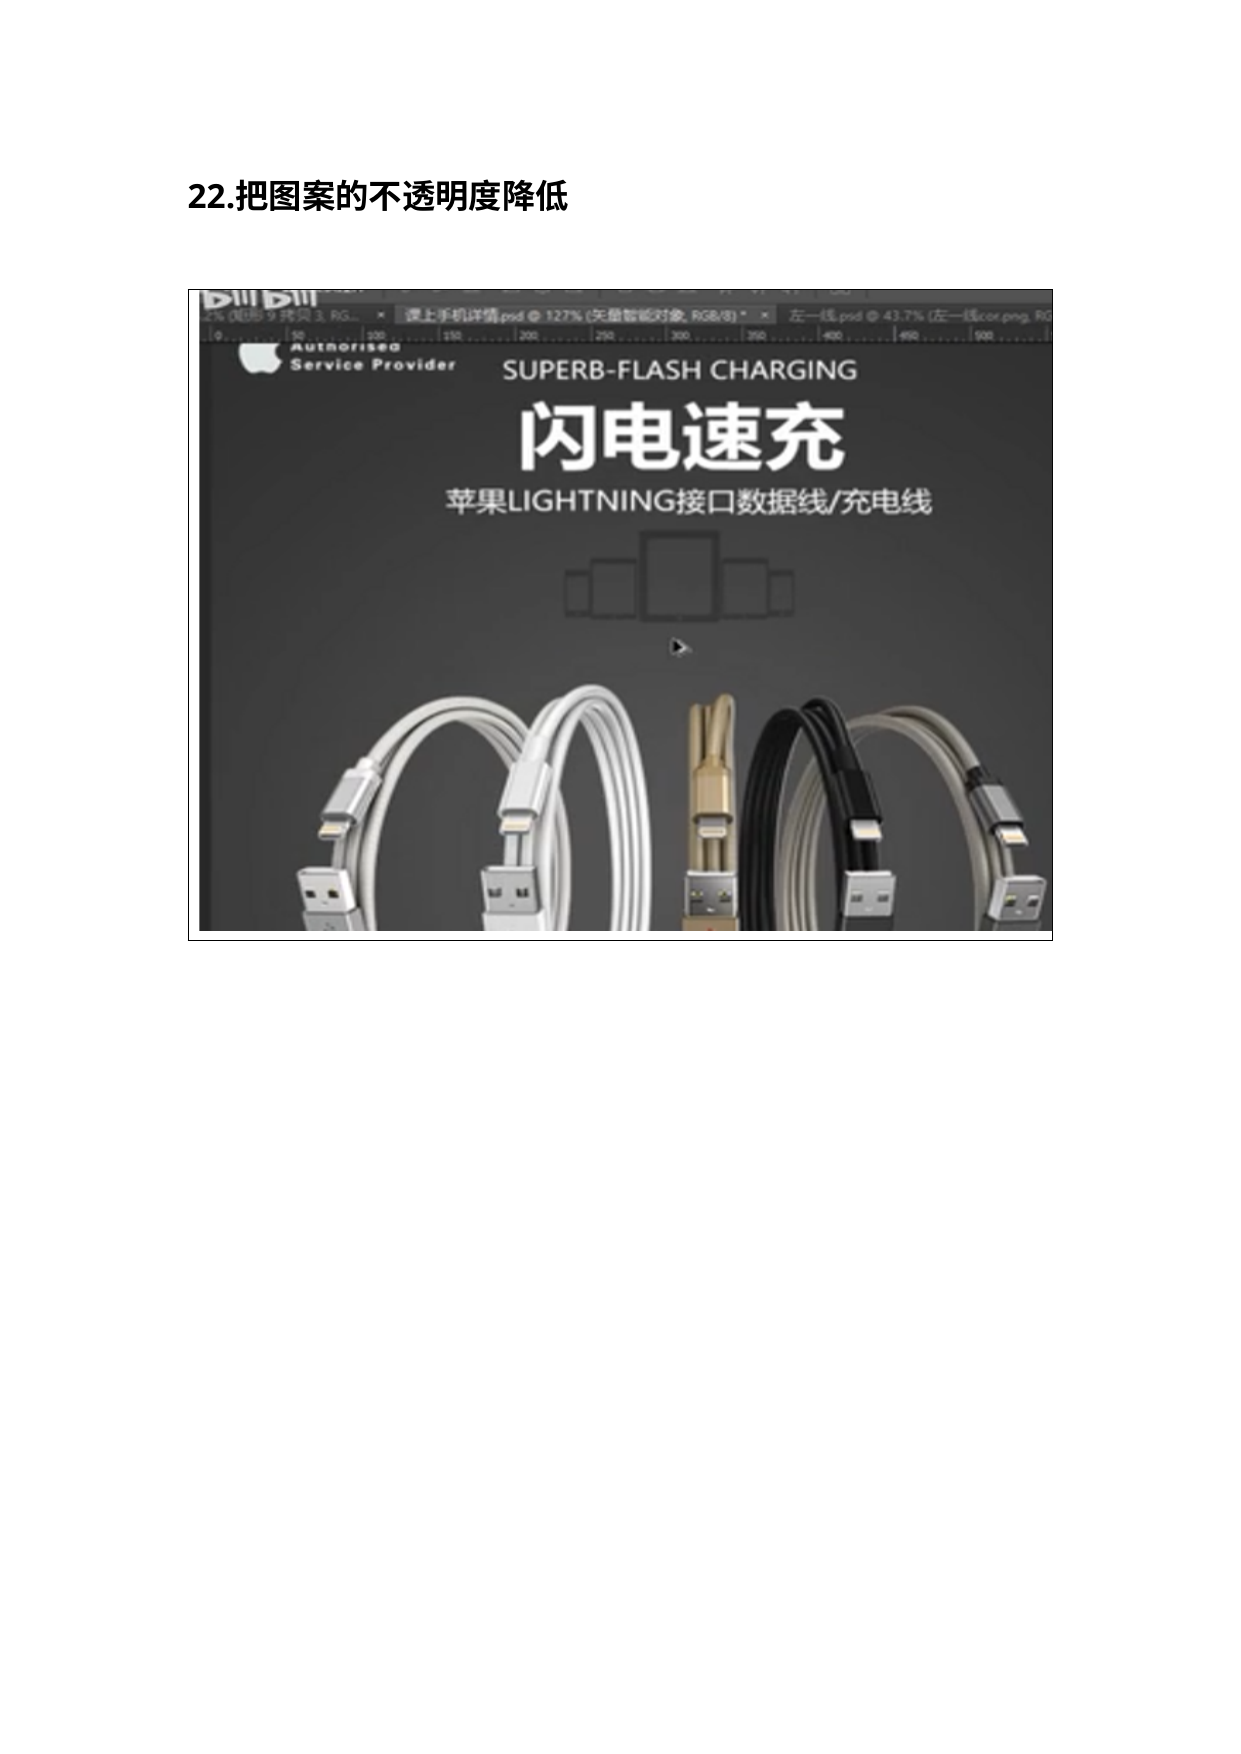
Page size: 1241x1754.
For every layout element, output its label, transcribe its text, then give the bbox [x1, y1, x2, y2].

table_header [189, 290, 1052, 940]
picture [199, 290, 1053, 931]
subtitle 22.把图案的不透明度降低 [187, 162, 1053, 227]
